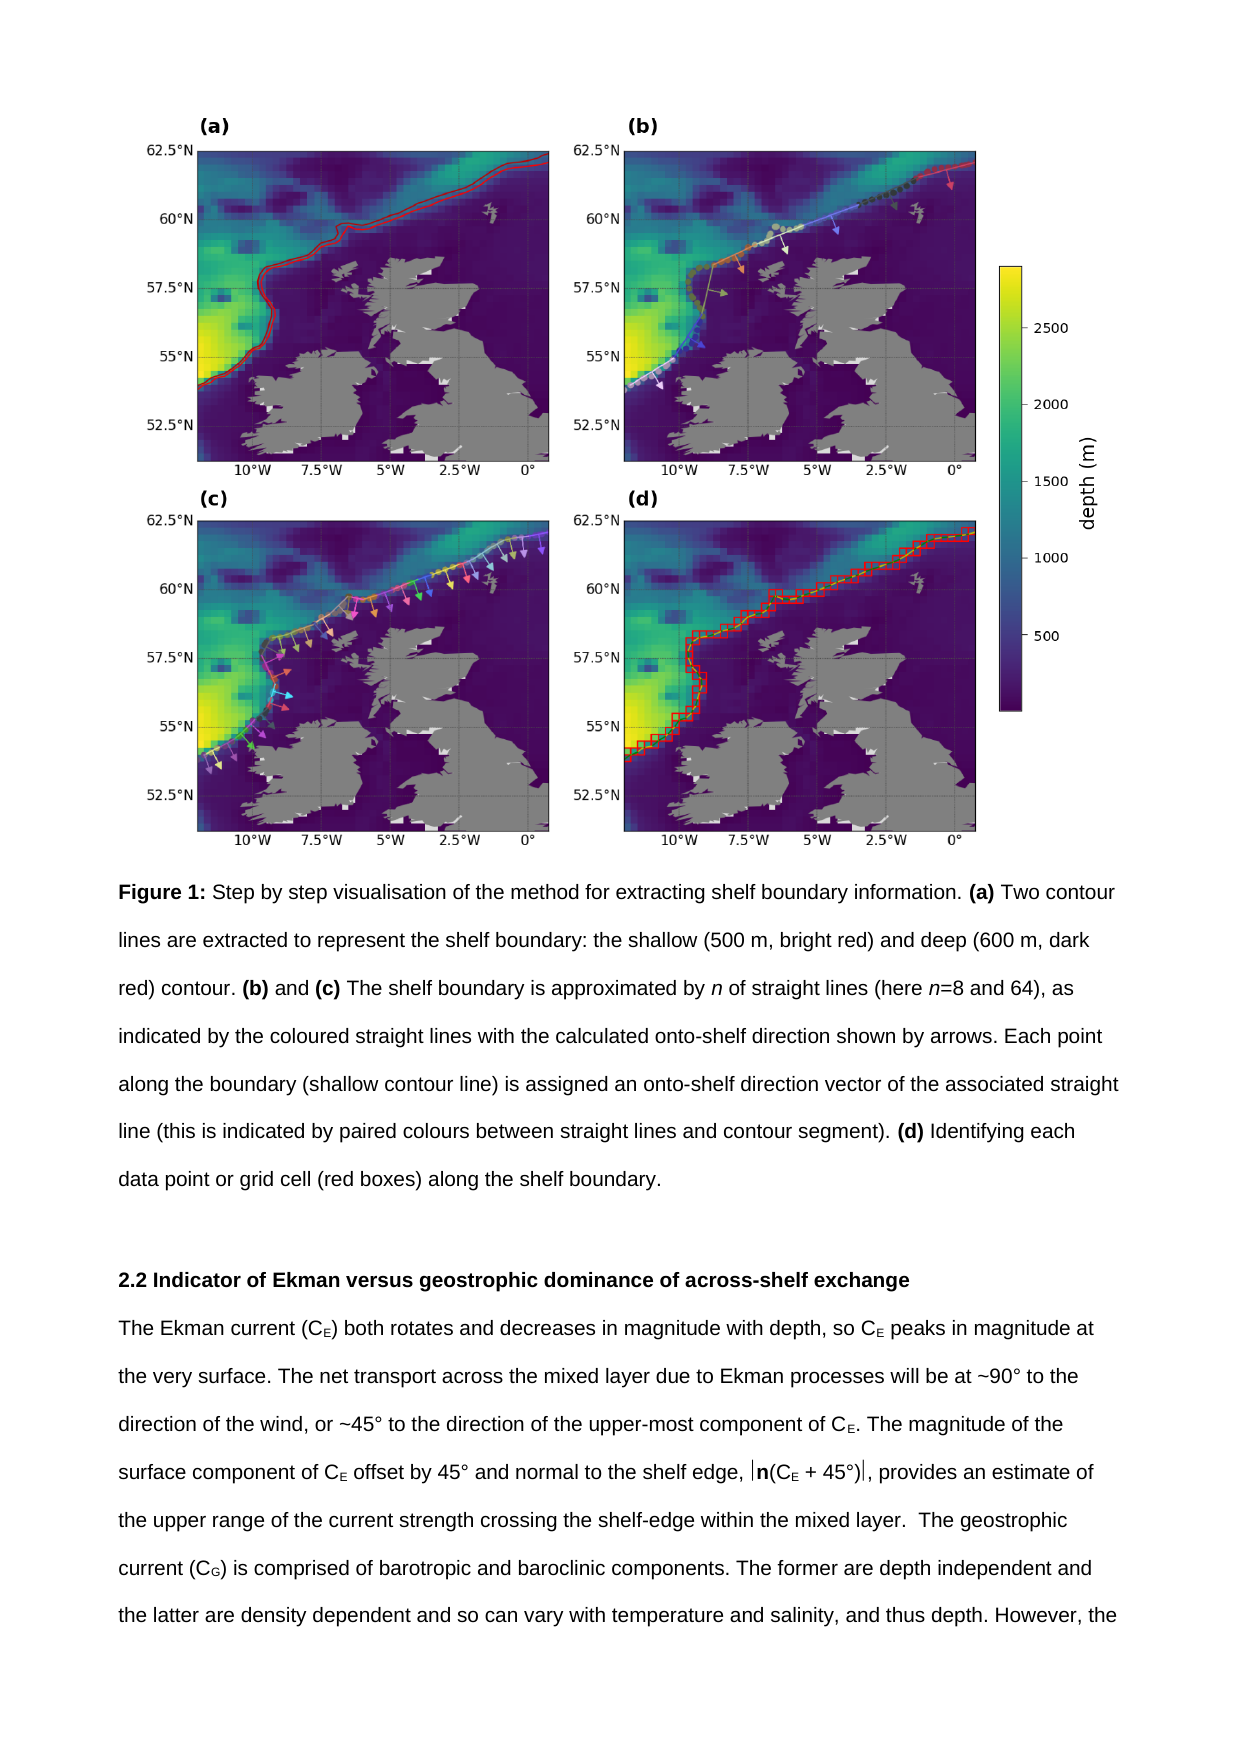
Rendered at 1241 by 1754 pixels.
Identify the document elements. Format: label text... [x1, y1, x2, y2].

table_cell Figure 1: Step by step visualisation of the method for extracting shelf boundary information. (a) Two contour lines are extracted to represent the shelf boundary: the shallow (500 m, bright red) and deep (600 m, dark red) contour. (b) and (c) The shelf boundary is approximated by n of straight lines (here n=8 and 64), as indicated by the coloured straight lines with the calculated onto-shelf direction shown by arrows. Each point along the boundary (shallow contour line) is assigned an onto-shelf direction vector of the associated straight line (this is indicated by paired colours between straight lines and contour segment). (d) Identifying each data point or grid cell (red boxes) along the shelf boundary. [107, 880, 1133, 1220]
table_header [107, 118, 1133, 880]
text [118, 1316, 1122, 1627]
text 2.2 Indicator of Ekman versus geostrophic dominance of across-shelf exchange [118, 1268, 1122, 1292]
picture [142, 118, 1098, 851]
